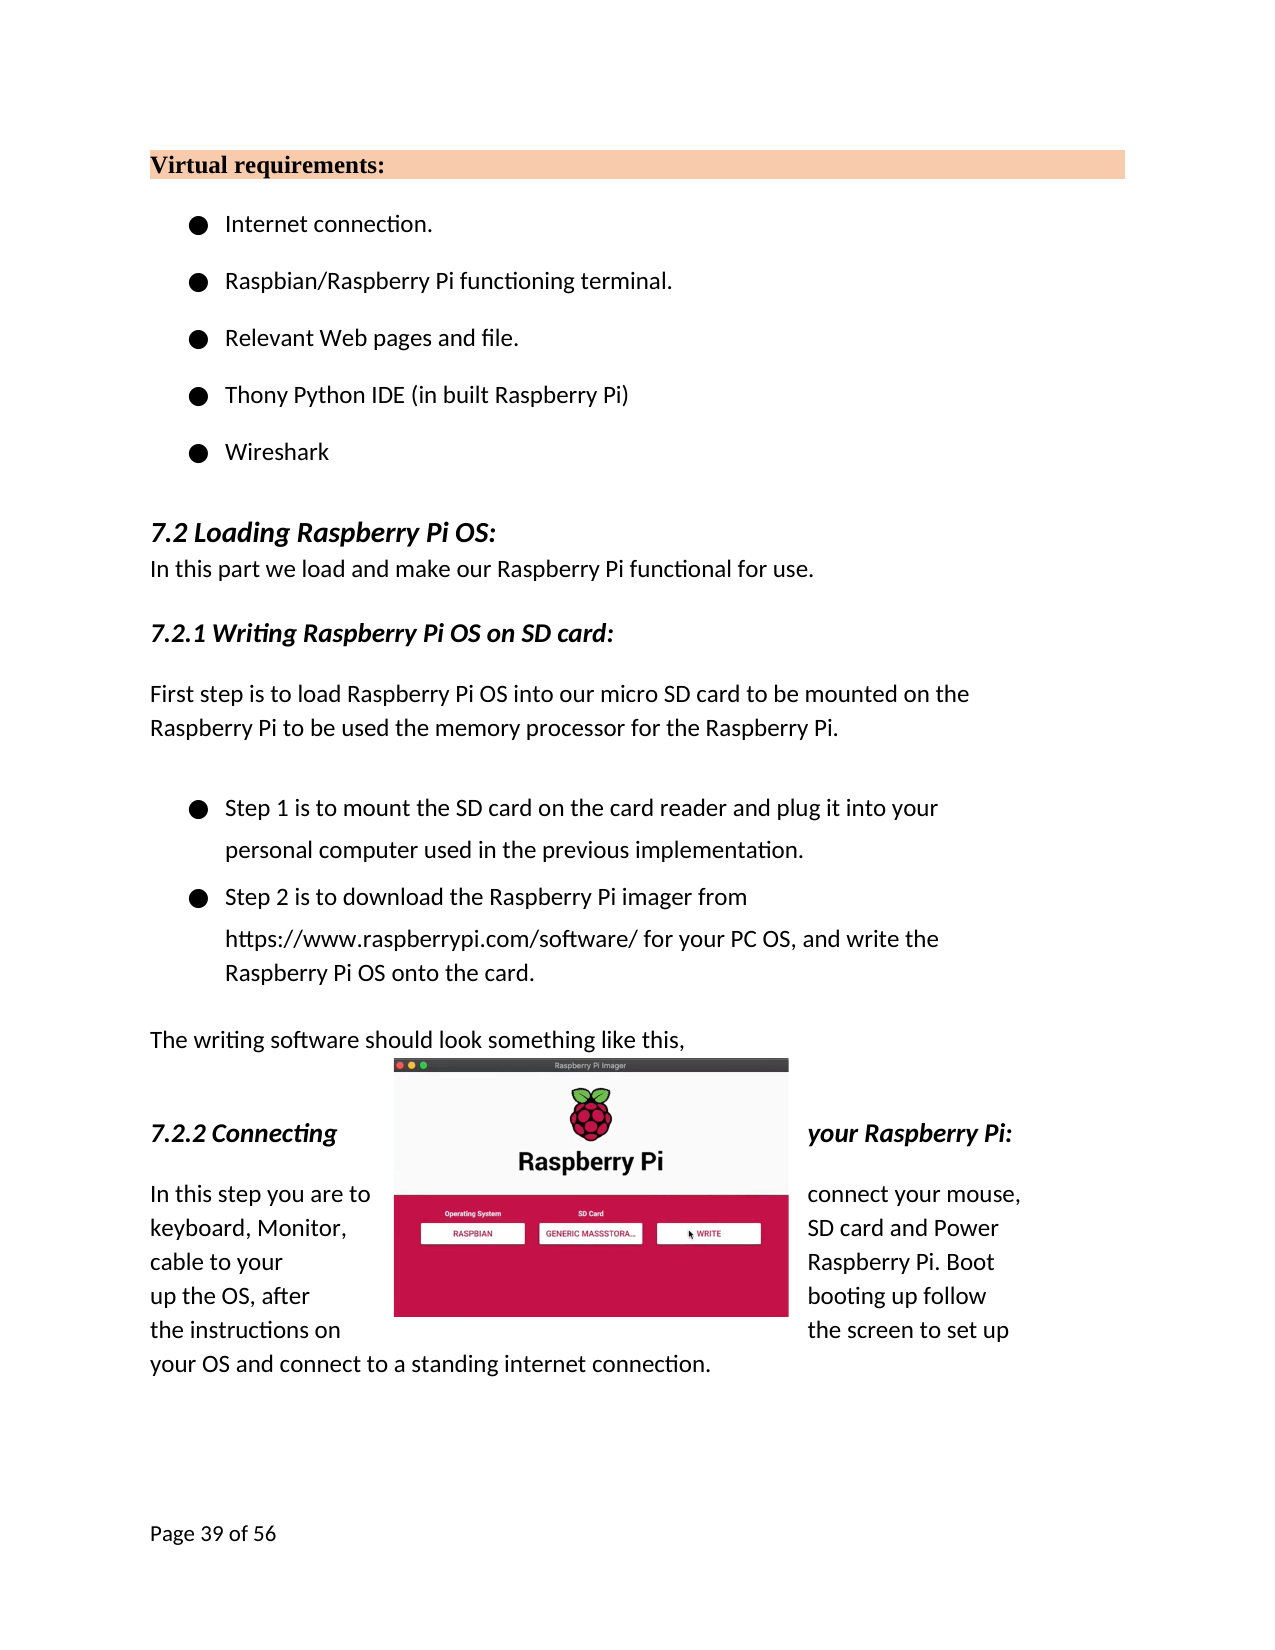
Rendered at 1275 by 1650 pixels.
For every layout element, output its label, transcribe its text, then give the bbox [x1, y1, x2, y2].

text Virtual requirements: [150, 150, 1125, 179]
text 7.2 Loading Raspberry Pi OS: [150, 514, 1025, 549]
text 7.2.1 Writing Raspberry Pi OS on SD card: [150, 616, 1125, 649]
list Thony Python IDE (in built Raspberry Pi) [187, 366, 1025, 417]
text In this part we load and make our Raspberry Pi functional for use. [150, 553, 1025, 584]
picture [393, 1058, 789, 1317]
text 7.2.2 Connecting your Raspberry Pi: [150, 1087, 393, 1149]
text The writing software should look something like this, [150, 1024, 1025, 1055]
list Relevant Web pages and file. [187, 309, 1025, 360]
text In this step you are to connect your mouse, keyboard, Monitor, SD card and Power cable to your Raspberry Pi. Boot up the OS, after booting up follow the instructions on the screen to set up your OS and connect to a standing internet connection. [150, 1178, 1025, 1378]
list Internet connection. [187, 195, 1025, 247]
text First step is to load Raspberry Pi OS into our micro SD card to be mounted on the Raspberry Pi to be used the memory processor for the Raspberry Pi. [150, 678, 1025, 743]
list Step 1 is to mount the SD card on the card reader and plug it into your personal computer used in the previous implementation. [187, 780, 1025, 865]
text 7.2.2 Connecting your Raspberry Pi: [789, 1087, 1125, 1149]
list Step 2 is to download the Raspberry Pi imager from https://www.raspberrypi.com/software/ for your PC OS, and write the Raspberry Pi OS onto the card. [187, 868, 1025, 987]
list Raspbian/Raspberry Pi functioning terminal. [187, 252, 1025, 303]
list Wireshark [187, 423, 1025, 474]
